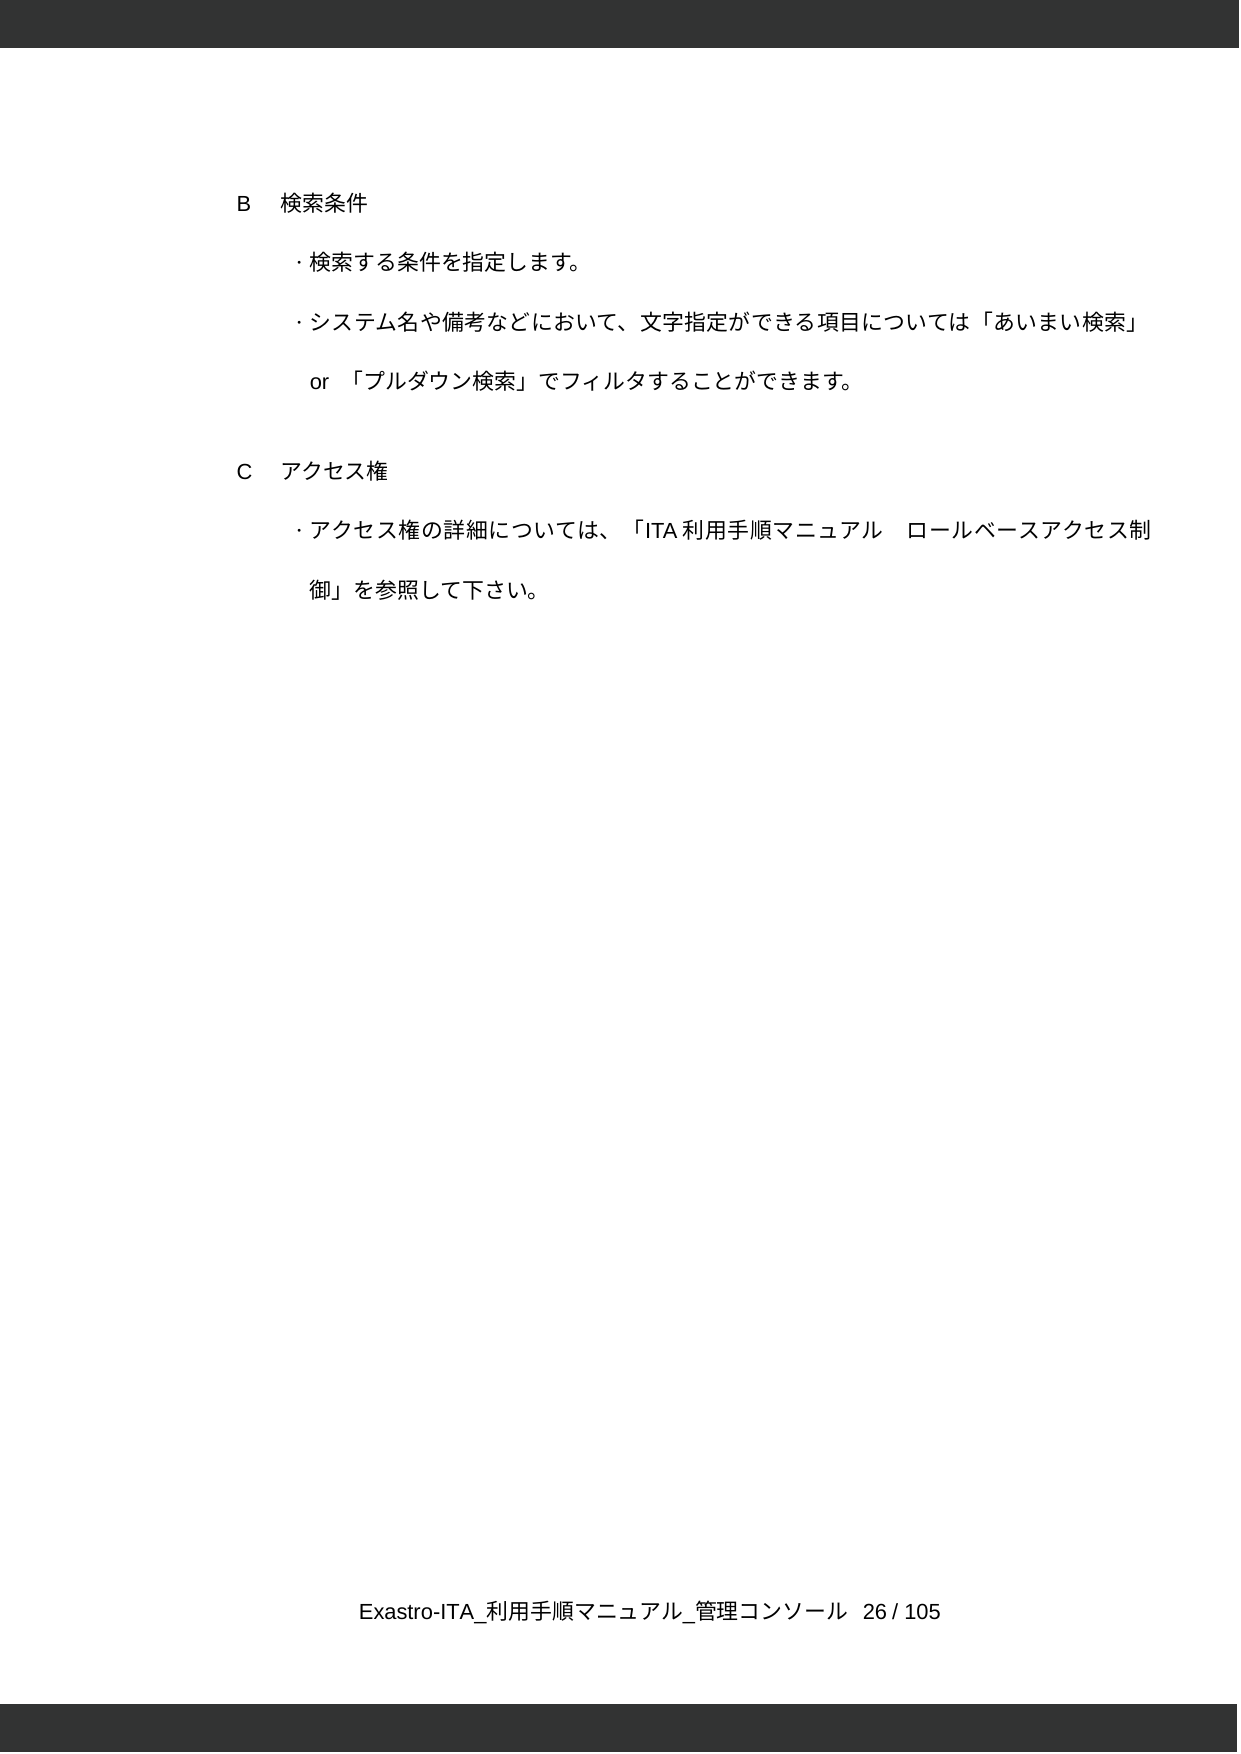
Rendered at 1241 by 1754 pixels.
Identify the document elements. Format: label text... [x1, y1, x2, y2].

picture [0, 0, 1239, 48]
list アクセス権の詳細については、「ITA利用手順マニュアル ロールベースアクセス制御」を参照して下さい。 [295, 499, 1152, 618]
text アクセス権 [236, 440, 1152, 499]
list システム名や備考などにおいて、文字指定ができる項目については「あいまい検索」 or 「プルダウン検索」でフィルタすることができます。 [295, 291, 1152, 410]
text 検索条件 [236, 172, 1152, 231]
list 検索する条件を指定します。 [295, 231, 1152, 291]
picture [0, 1704, 1237, 1752]
